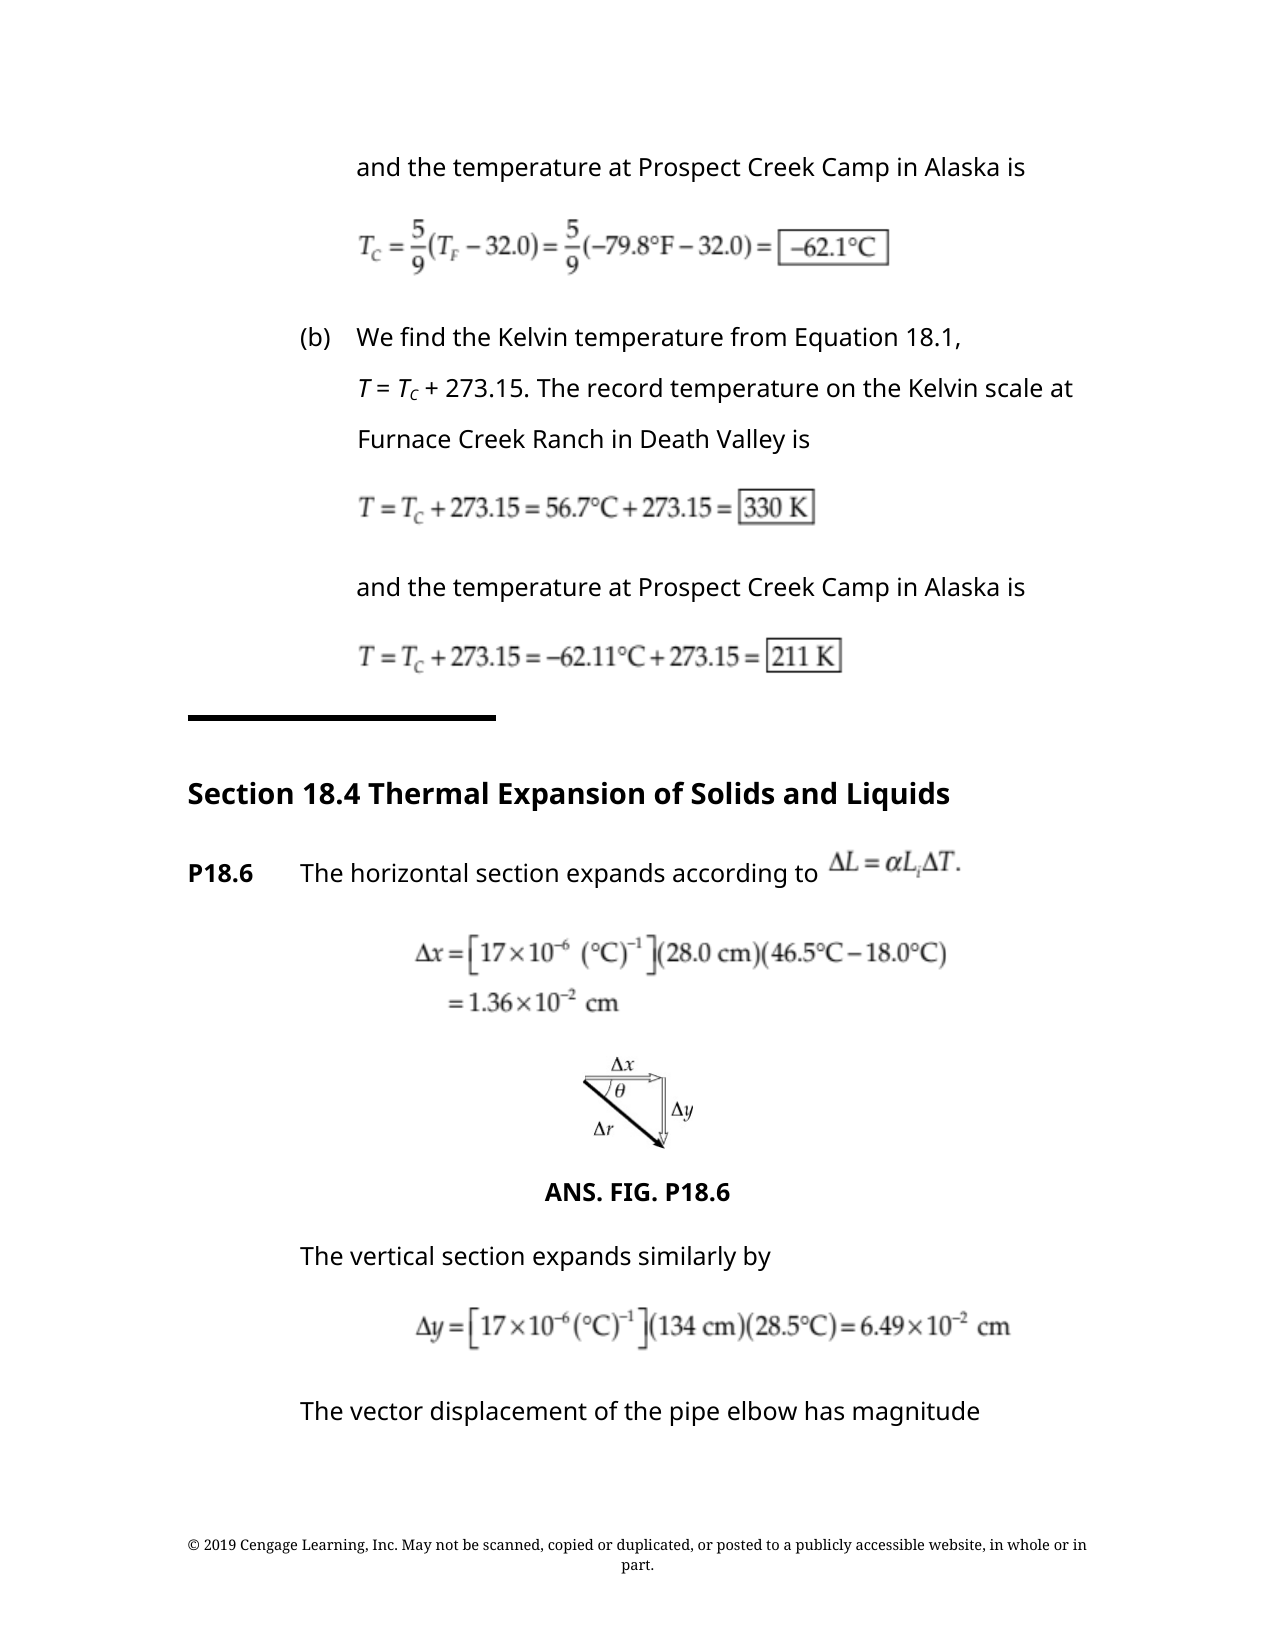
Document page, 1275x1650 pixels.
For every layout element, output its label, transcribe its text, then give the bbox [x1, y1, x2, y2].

text (b) We find the Kelvin temperature from Equation 18.1, T = TC + 273.15. The record temperature on the Kelvin scale at Furnace Creek Ranch in Death Valley is [187, 319, 1087, 455]
text ANS. FIG. P18.6 [187, 1175, 1087, 1209]
picture [582, 1056, 693, 1149]
text The vector displacement of the pipe elbow has magnitude [187, 1393, 1087, 1428]
text and the temperature at Prospect Creek Camp in Alaska is [187, 150, 1087, 184]
text P18.6 The horizontal section expands according to [187, 845, 1087, 901]
text and the temperature at Prospect Creek Camp in Alaska is [187, 570, 1087, 604]
text The vertical section expands similarly by [187, 1238, 1087, 1273]
text Section 18.4 Thermal Expansion of Solids and Liquids [187, 773, 1087, 813]
